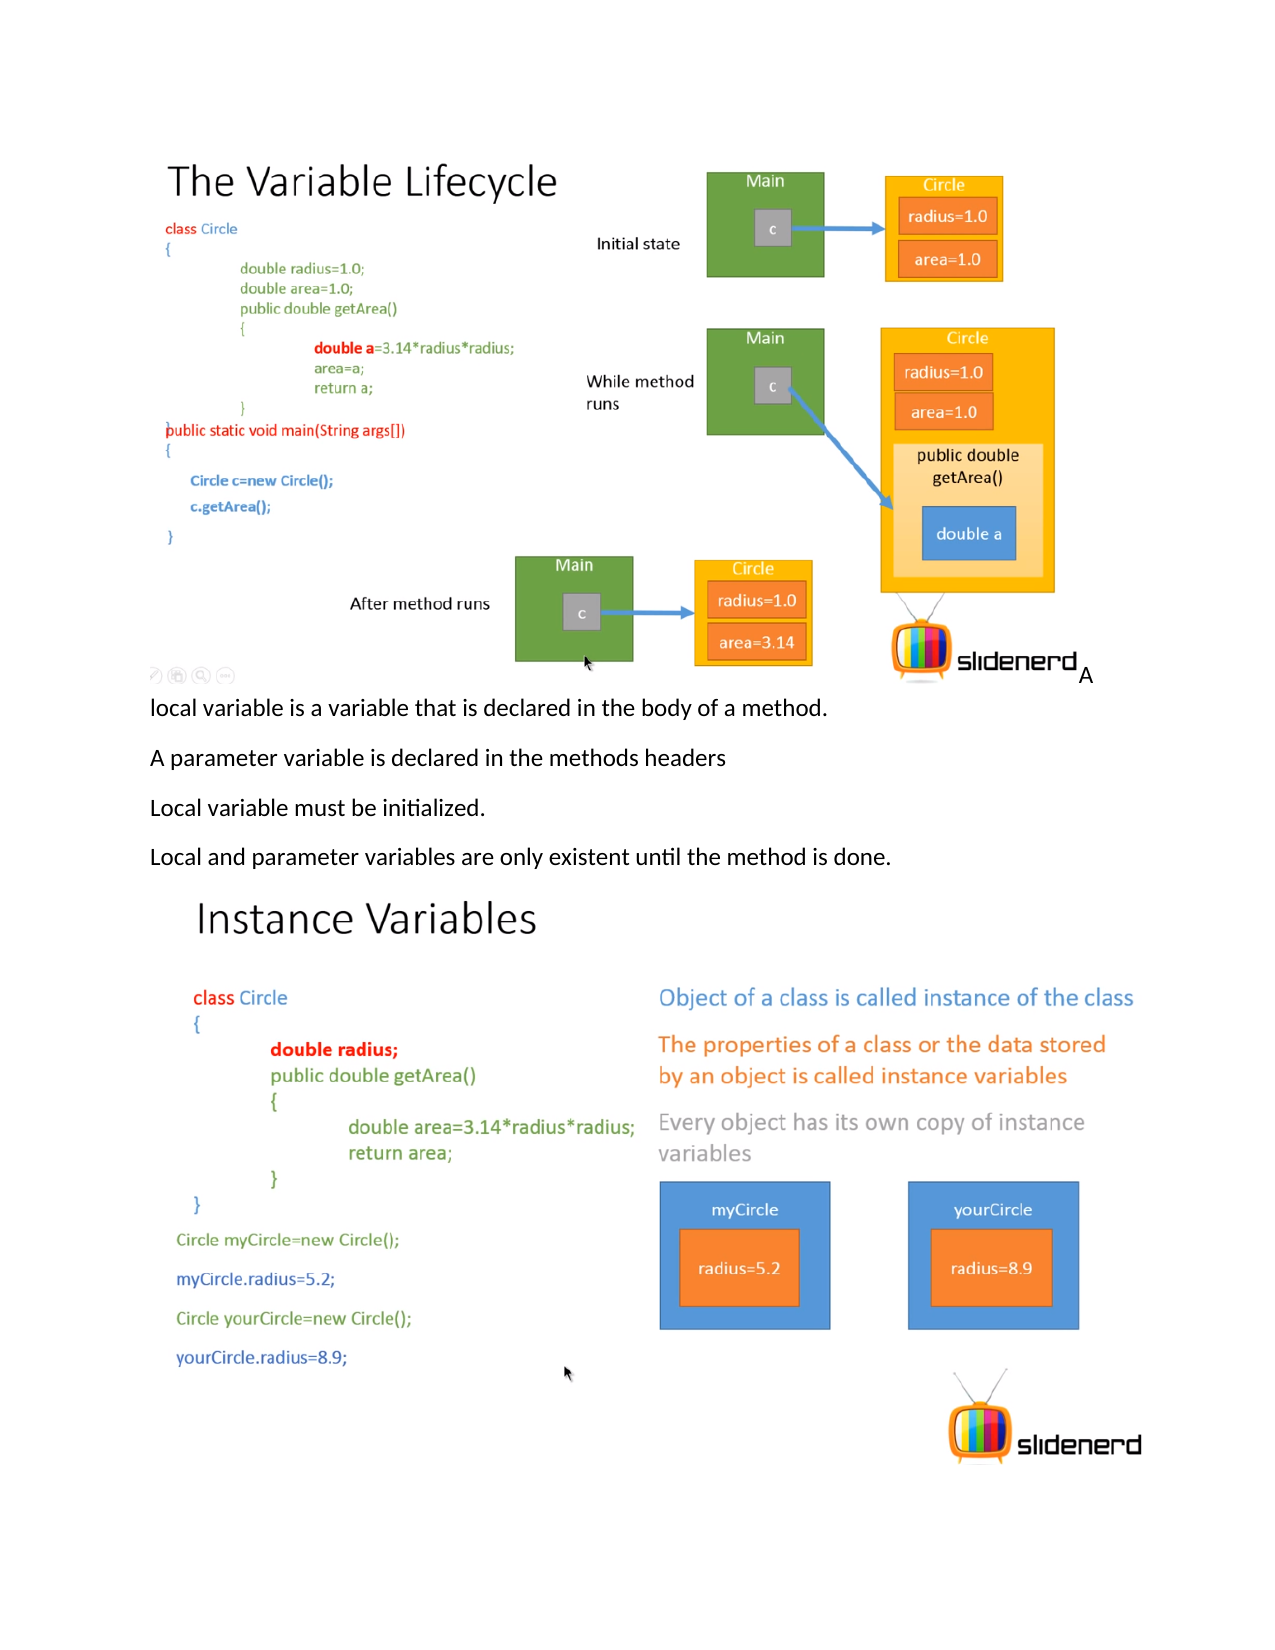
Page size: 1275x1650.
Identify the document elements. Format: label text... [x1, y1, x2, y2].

text A parameter variable is declared in the methods headers [150, 742, 1125, 773]
text Local and parameter variables are only existent until the method is done. [150, 841, 1125, 872]
text Local variable must be initialized. [150, 792, 1125, 822]
picture [150, 150, 1079, 684]
picture [150, 891, 1142, 1465]
